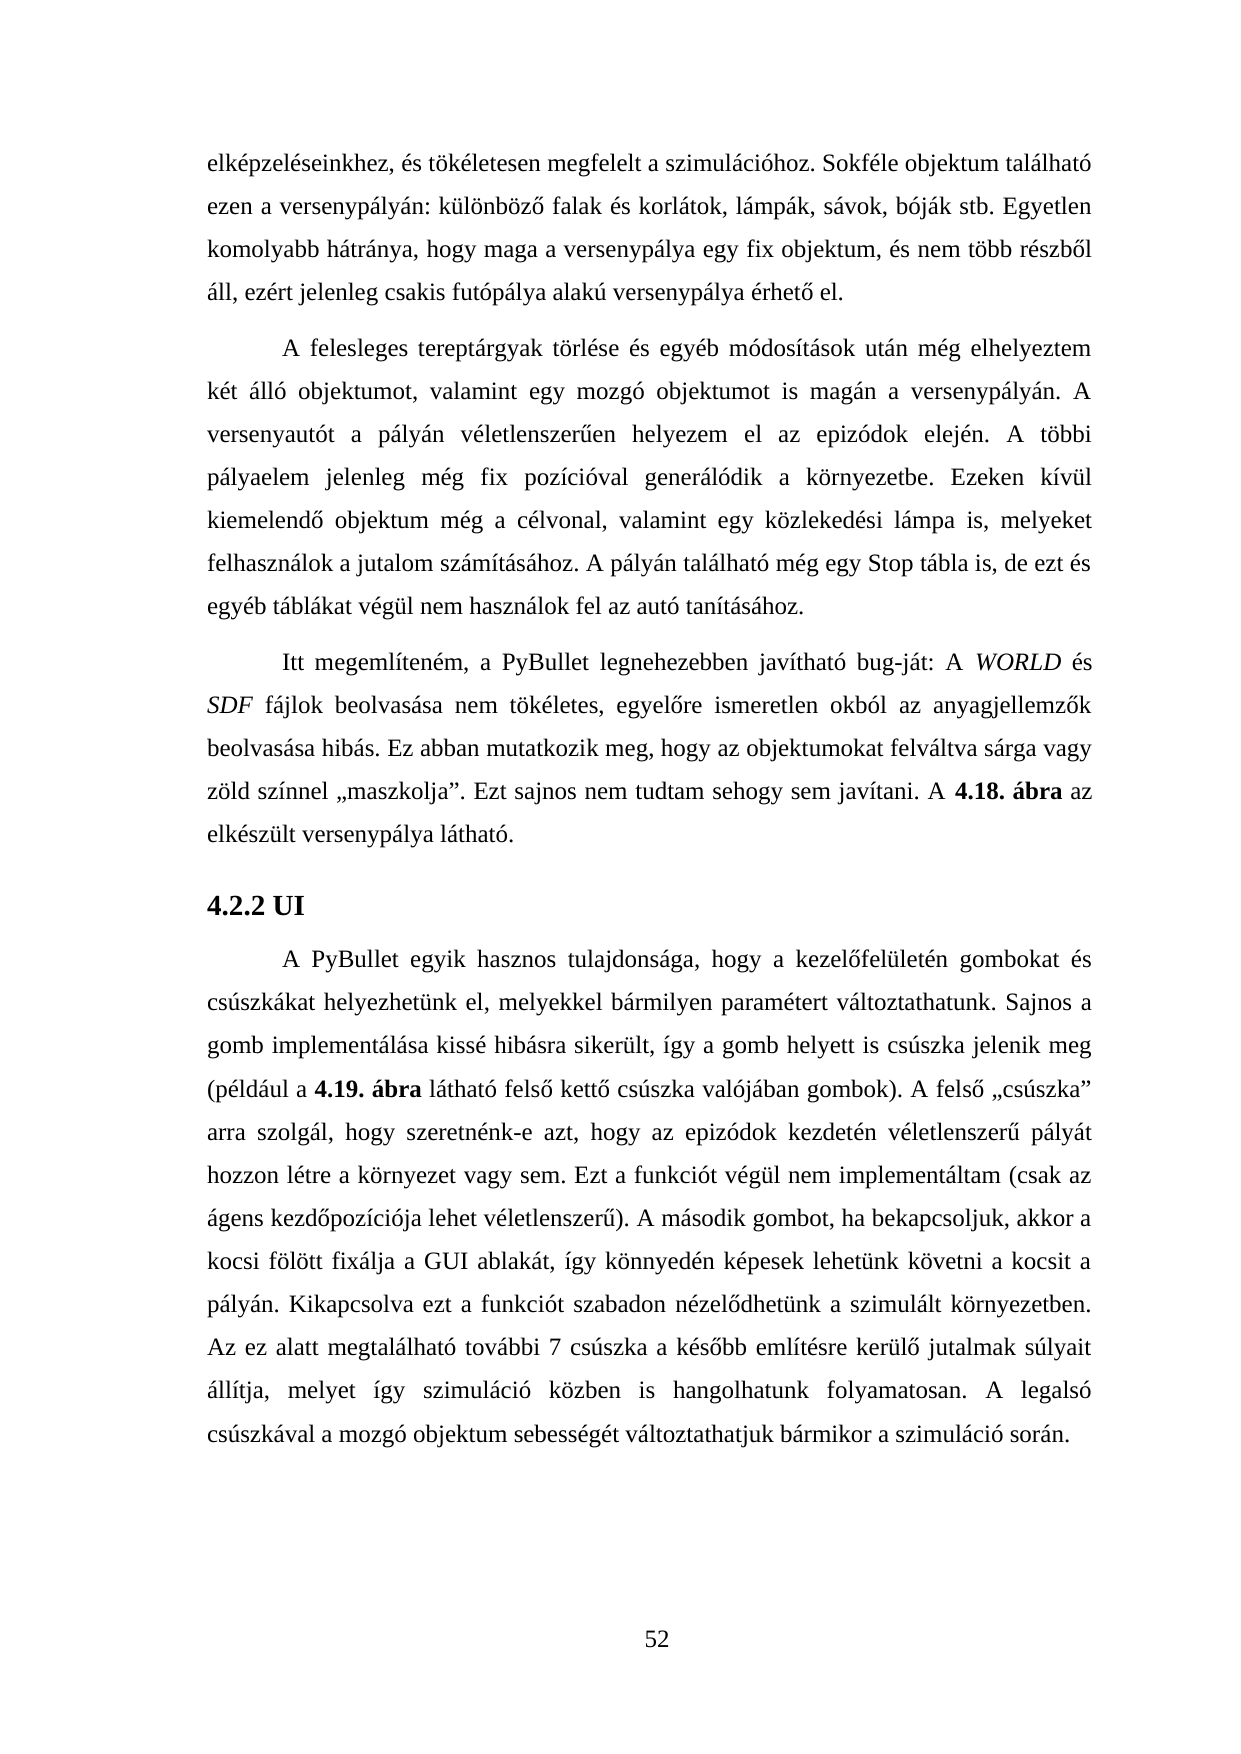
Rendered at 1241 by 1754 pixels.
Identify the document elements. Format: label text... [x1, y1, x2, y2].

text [207, 148, 1092, 306]
text A felesleges tereptárgyak törlése és egyéb módosítások után még elhelyeztem két álló objektumot, valamint egy mozgó objektumot is magán a versenypályán. A versenyautót a pályán véletlenszerűen helyezem el az epizódok elején. A többi pályaelem jelenleg még fix pozícióval generálódik a környezetbe. Ezeken kívül kiemelendő objektum még a célvonal, valamint egy közlekedési lámpa is, melyeket felhasználok a jutalom számításához. A pályán található még egy Stop tábla is, de ezt és egyéb táblákat végül nem használok fel az autó tanításához. [207, 333, 1092, 620]
subtitle UI [207, 888, 1092, 921]
